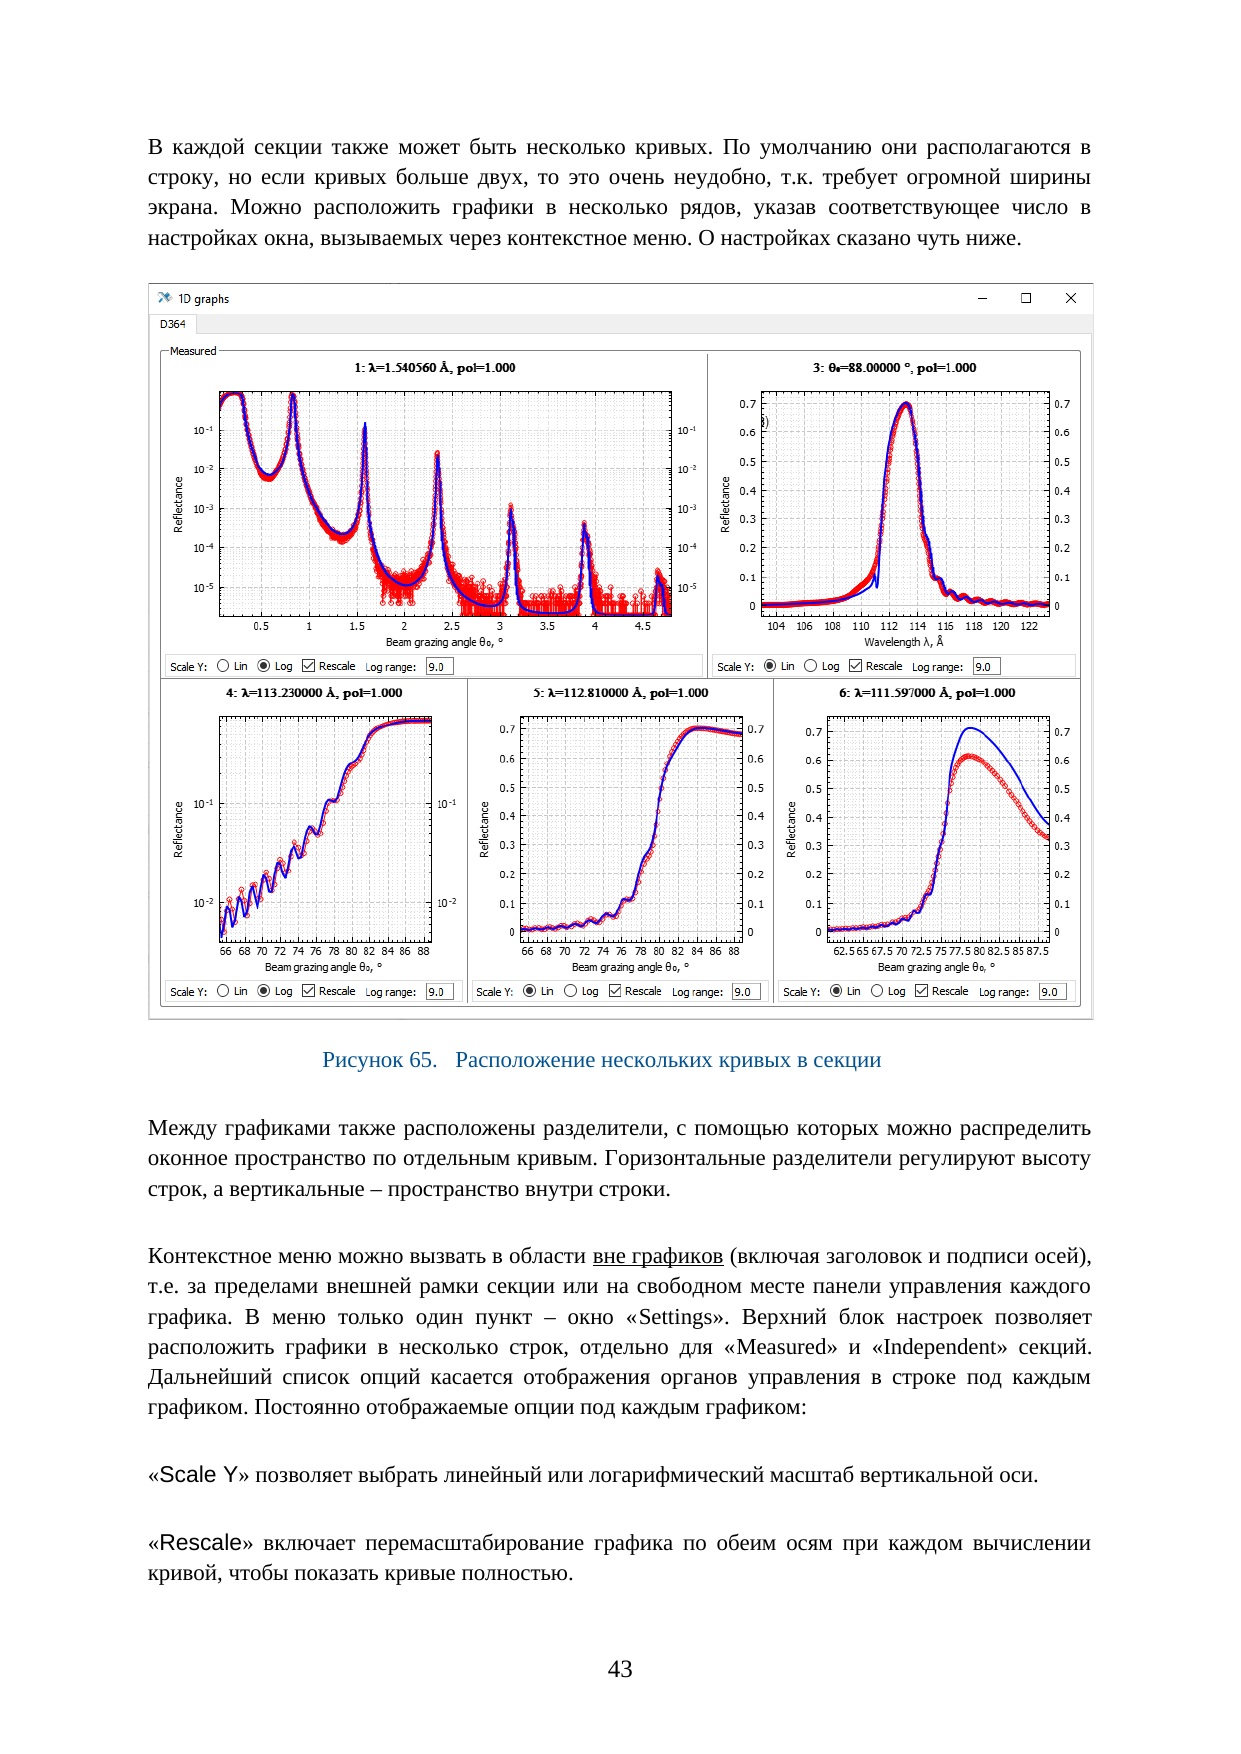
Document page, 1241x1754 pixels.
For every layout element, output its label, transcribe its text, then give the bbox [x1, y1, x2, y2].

text «Scale Y» позволяет выбрать линейный или логарифмический масштаб вертикальной оси. [148, 1461, 1093, 1487]
text Между графиками также расположены разделители, с помощью которых можно распределить оконное пространство по отдельным кривым. Горизонтальные разделители регулируют высоту строк, а вертикальные – пространство внутри строки. [148, 1114, 1093, 1201]
text В каждой секции также может быть несколько кривых. По умолчанию они располагаются в строку, но если кривых больше двух, то это очень неудобно, т.к. требует огромной ширины экрана. Можно расположить графики в несколько рядов, указав соответствующее число в настройках окна, вызываемых через контекстное меню. О настройках сказано чуть ниже. [148, 133, 1093, 250]
list Расположение нескольких кривых в секции [178, 1020, 1093, 1073]
picture [148, 283, 1094, 1020]
text Контекстное меню можно вызвать в области вне графиков (включая заголовок и подписи осей), т.е. за пределами внешней рамки секции или на свободном месте панели управления каждого графика. В меню только один пункт – окно «Settings». Верхний блок настроек позволяет расположить графики в несколько строк, отдельно для «Measured» и «Independent» секций. Дальнейший список опций касается отображения органов управления в строке под каждым графиком. Постоянно отображаемые опции под каждым графиком: [148, 1242, 1093, 1420]
text «Rescale» включает перемасштабирование графика по обеим осям при каждом вычислении кривой, чтобы показать кривые полностью. [148, 1529, 1093, 1586]
